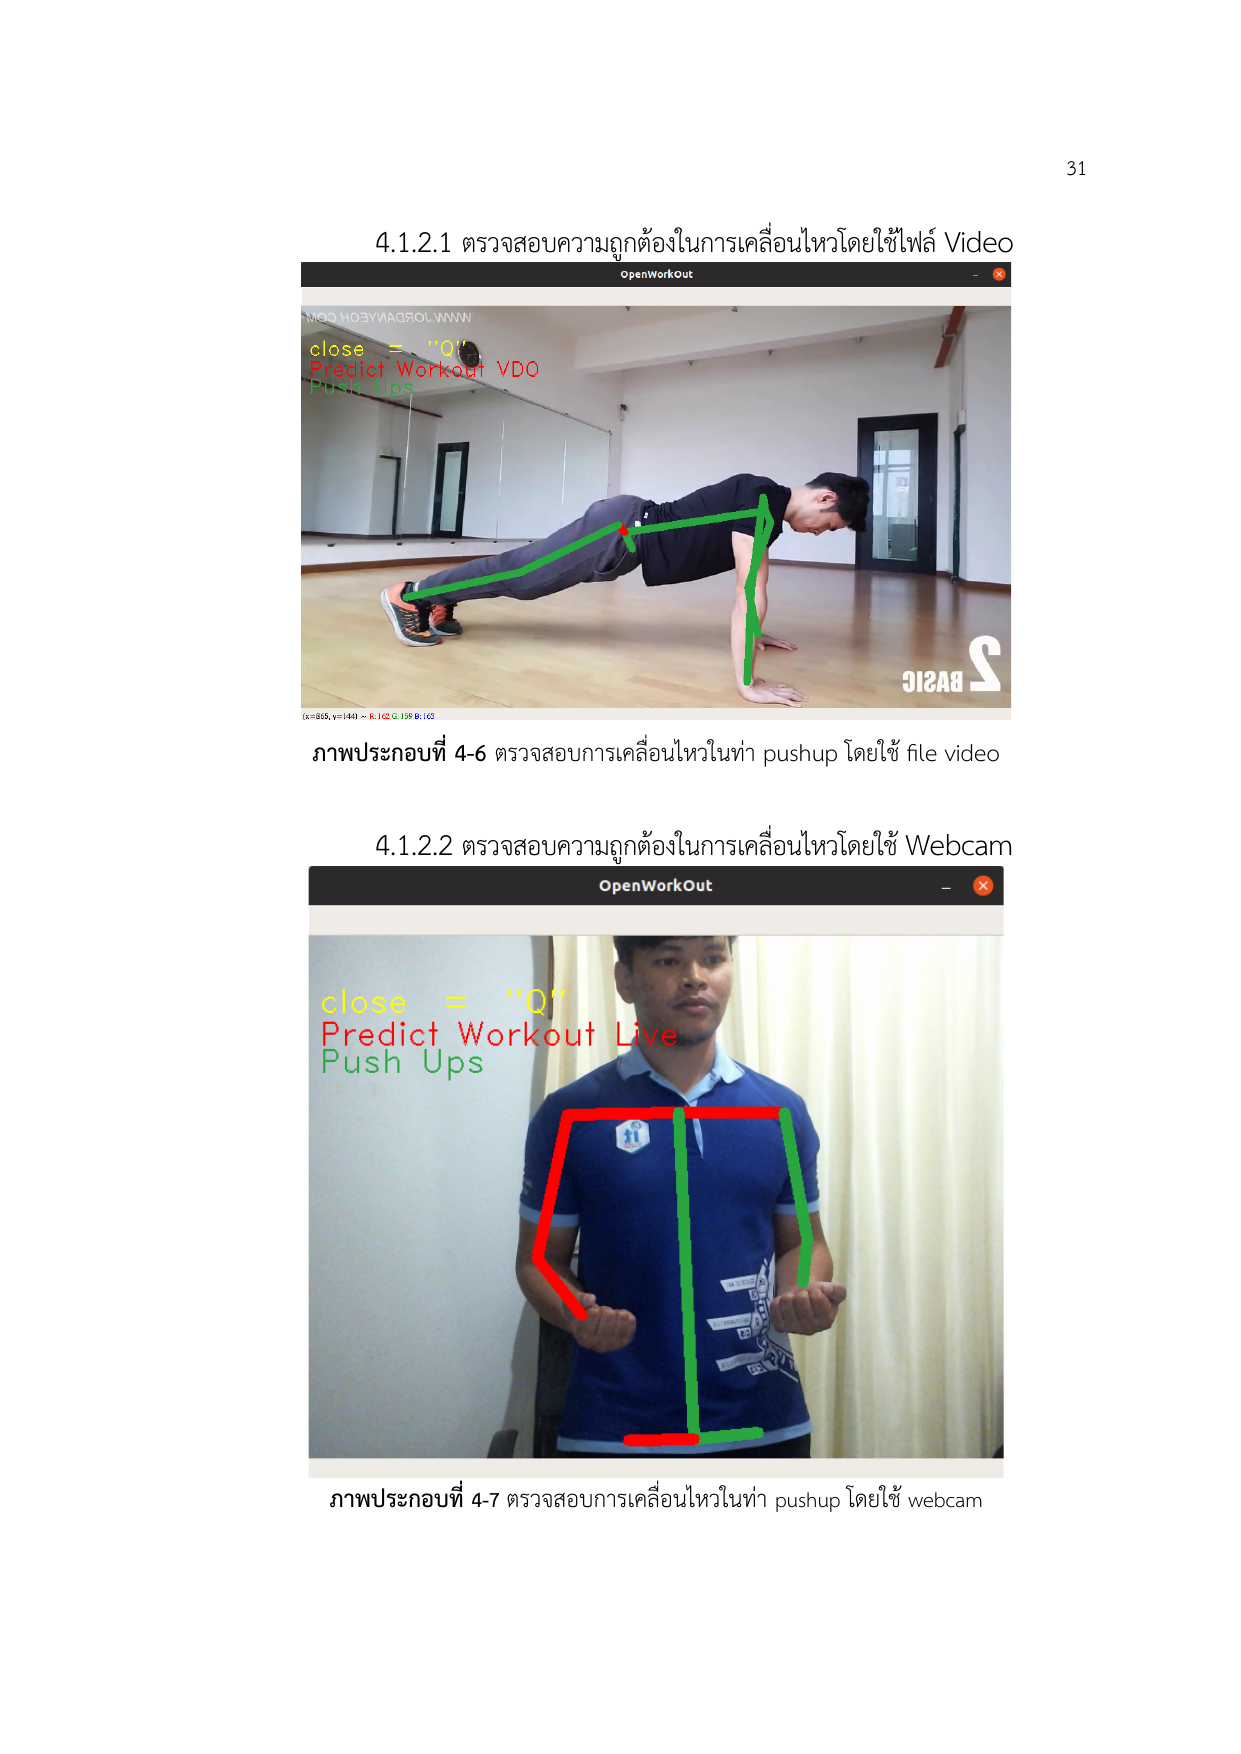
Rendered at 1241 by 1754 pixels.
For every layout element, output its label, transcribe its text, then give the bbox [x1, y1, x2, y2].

text ภาพประกอบที่ 4-7 ตรวจสอบการเคลื่อนไหวในท่า pushup โดยใช้ webcam [225, 1478, 1087, 1516]
text ภาพประกอบที่ 4-6 ตรวจสอบการเคลื่อนไหวในท่า pushup โดยใช้ file video [225, 732, 1087, 769]
picture [308, 866, 1004, 1478]
picture [301, 262, 1012, 720]
subtitle 4.1.2.2 ตรวจสอบความถูกต้องในการเคลื่อนไหวโดยใช้ Webcam [375, 819, 1087, 866]
subtitle 4.1.2.1 ตรวจสอบความถูกต้องในการเคลื่อนไหวโดยใช้ไฟล์ Video [375, 216, 1087, 263]
